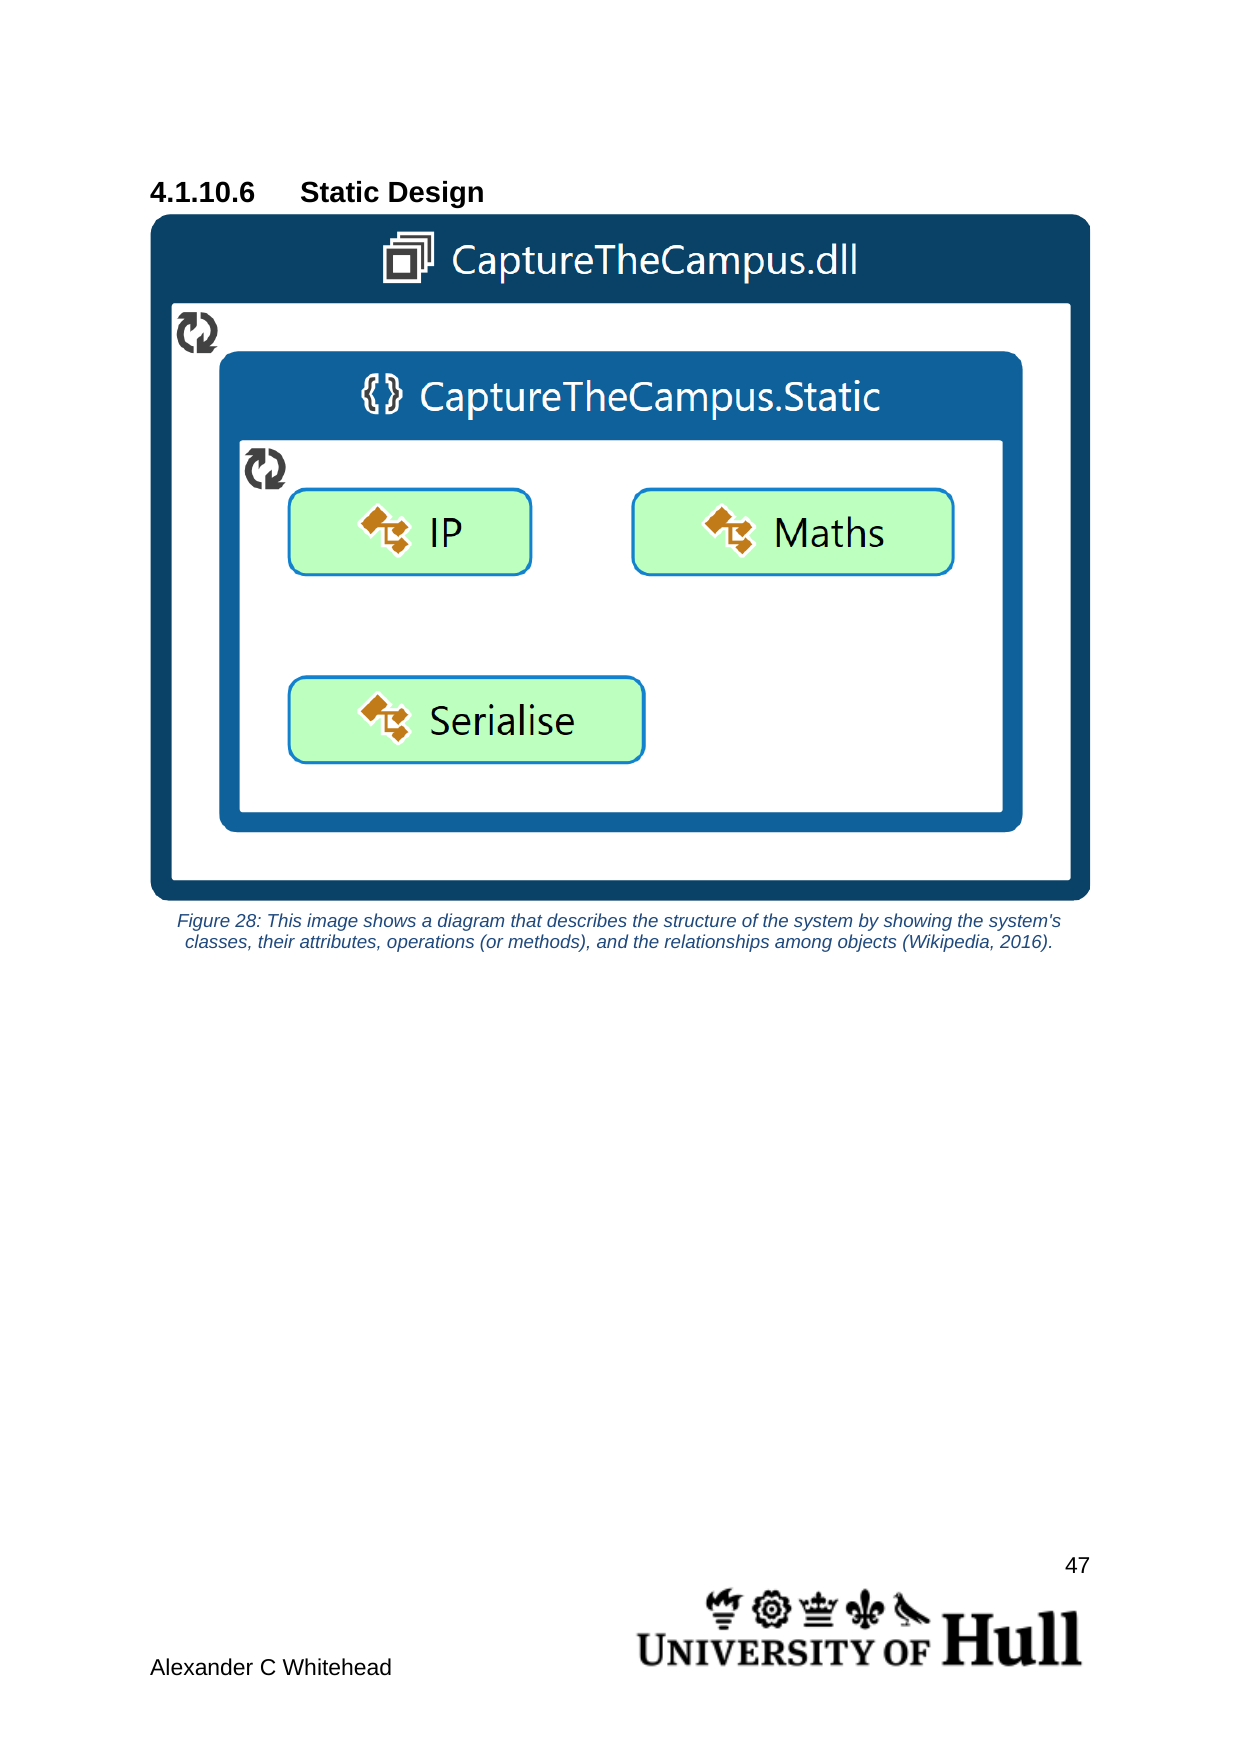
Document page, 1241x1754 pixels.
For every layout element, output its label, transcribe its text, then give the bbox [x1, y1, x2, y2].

subtitle Static Design [150, 175, 1090, 208]
picture [630, 1578, 1091, 1676]
picture [150, 214, 1091, 901]
